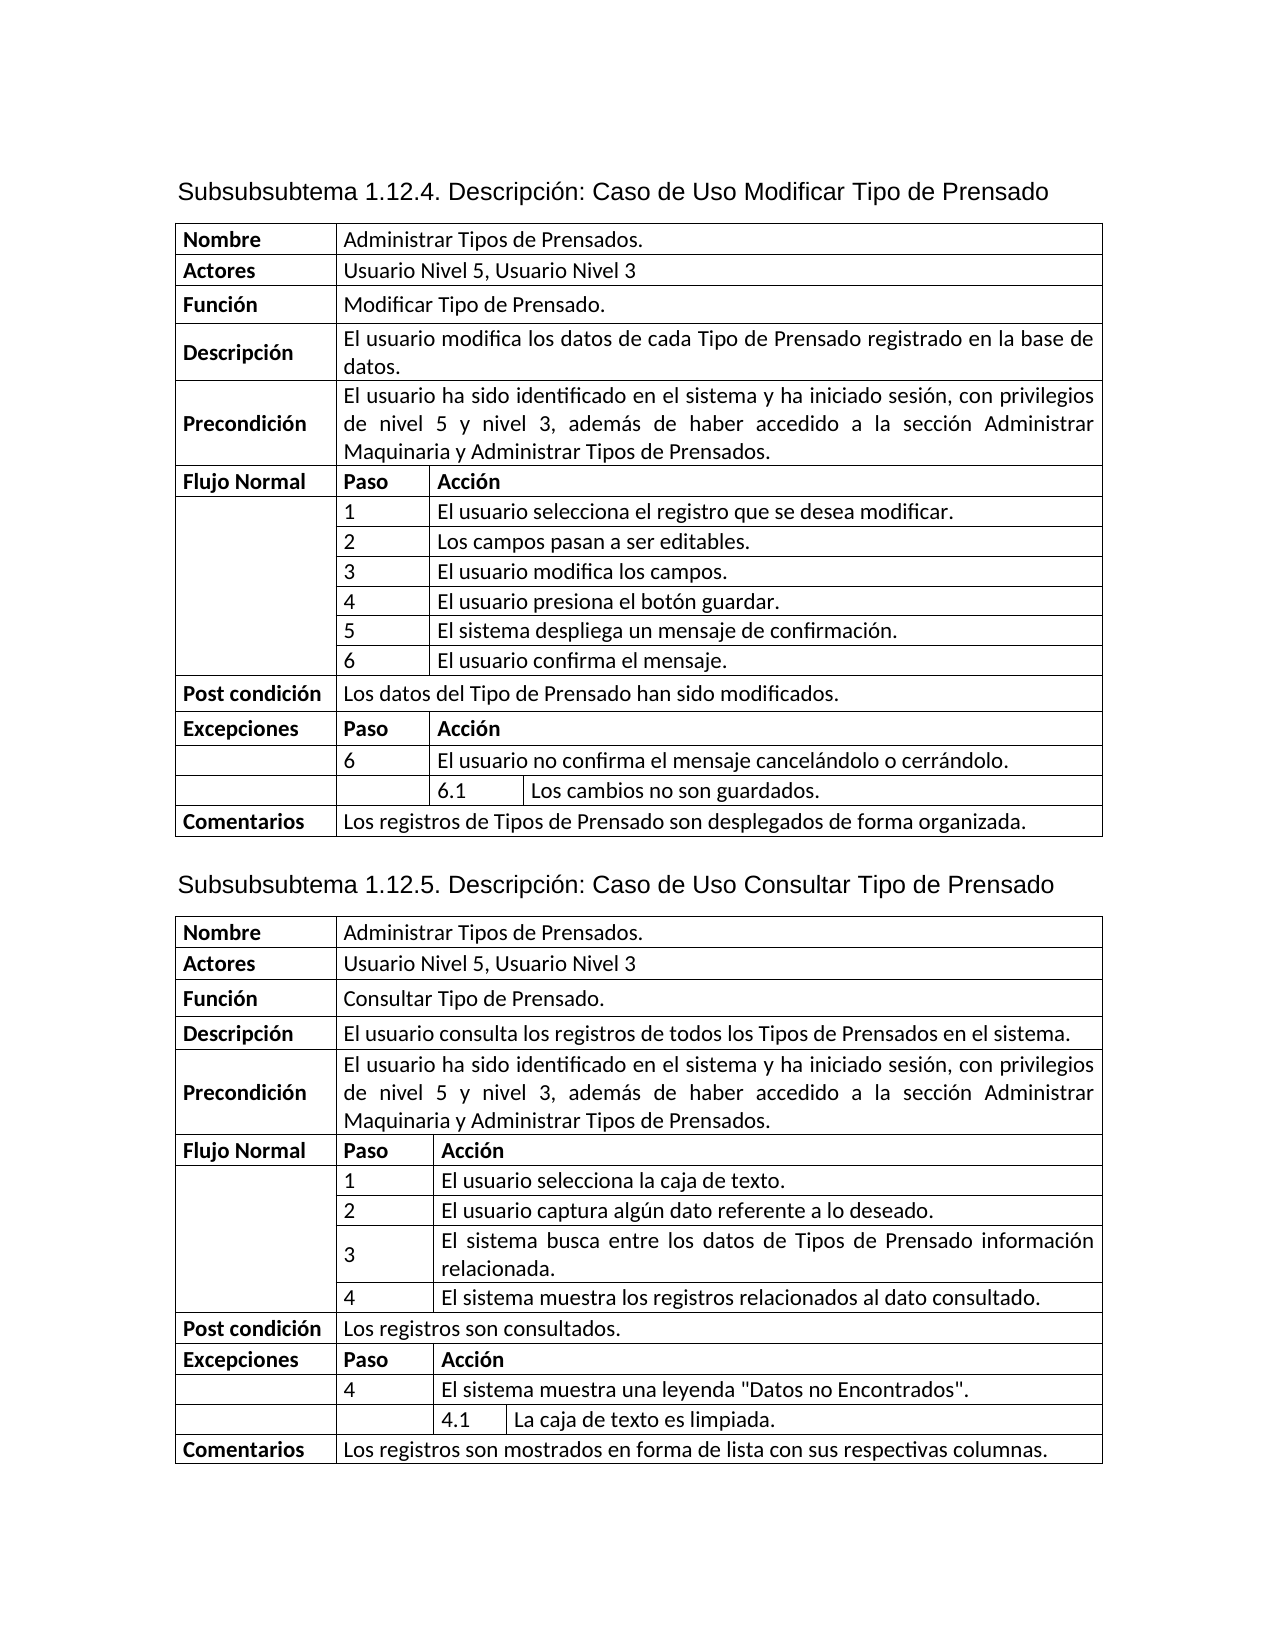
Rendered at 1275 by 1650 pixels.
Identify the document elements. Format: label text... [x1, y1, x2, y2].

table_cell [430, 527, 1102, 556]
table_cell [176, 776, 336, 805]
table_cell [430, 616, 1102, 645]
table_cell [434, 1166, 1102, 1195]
subtitle Subsubsubtema 1.12.4. Descripción: Caso de Uso Modificar Tipo de Prensado [177, 177, 1157, 206]
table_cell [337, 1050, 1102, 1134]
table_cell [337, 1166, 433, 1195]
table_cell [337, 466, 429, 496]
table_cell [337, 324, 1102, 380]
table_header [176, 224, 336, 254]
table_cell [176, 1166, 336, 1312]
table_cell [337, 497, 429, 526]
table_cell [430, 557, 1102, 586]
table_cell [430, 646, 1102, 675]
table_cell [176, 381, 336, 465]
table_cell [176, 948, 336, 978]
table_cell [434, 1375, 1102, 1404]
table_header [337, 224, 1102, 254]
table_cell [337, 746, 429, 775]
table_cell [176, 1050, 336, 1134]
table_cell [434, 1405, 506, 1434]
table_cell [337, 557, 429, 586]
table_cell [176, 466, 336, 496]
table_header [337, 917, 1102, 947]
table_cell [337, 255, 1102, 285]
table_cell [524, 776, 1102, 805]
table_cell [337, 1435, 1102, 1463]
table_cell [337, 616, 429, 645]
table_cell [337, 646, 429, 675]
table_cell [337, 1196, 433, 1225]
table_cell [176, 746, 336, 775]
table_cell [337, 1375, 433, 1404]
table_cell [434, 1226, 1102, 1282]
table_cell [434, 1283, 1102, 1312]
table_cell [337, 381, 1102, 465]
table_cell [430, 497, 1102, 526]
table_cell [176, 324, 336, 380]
subtitle Subsubsubtema 1.12.5. Descripción: Caso de Uso Consultar Tipo de Prensado [177, 870, 1157, 899]
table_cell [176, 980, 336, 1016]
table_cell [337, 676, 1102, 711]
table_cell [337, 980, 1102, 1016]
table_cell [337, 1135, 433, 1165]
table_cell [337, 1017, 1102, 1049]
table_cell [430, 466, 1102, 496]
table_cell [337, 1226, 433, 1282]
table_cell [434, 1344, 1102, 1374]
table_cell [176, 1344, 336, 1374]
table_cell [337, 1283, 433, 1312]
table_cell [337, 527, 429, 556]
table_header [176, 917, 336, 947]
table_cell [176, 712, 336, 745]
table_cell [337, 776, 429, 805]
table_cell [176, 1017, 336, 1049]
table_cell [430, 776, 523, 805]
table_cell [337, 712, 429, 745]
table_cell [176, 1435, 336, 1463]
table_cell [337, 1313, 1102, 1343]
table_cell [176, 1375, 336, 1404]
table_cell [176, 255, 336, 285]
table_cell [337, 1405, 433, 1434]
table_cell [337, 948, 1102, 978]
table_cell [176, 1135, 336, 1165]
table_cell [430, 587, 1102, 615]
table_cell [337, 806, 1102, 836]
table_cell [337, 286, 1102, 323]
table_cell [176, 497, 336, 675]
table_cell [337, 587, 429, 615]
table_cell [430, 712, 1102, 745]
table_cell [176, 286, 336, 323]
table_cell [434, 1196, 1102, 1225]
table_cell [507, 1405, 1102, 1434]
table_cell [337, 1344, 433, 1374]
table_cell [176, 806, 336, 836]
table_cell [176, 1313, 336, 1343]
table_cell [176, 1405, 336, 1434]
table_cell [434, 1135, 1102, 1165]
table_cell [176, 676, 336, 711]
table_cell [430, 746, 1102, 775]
